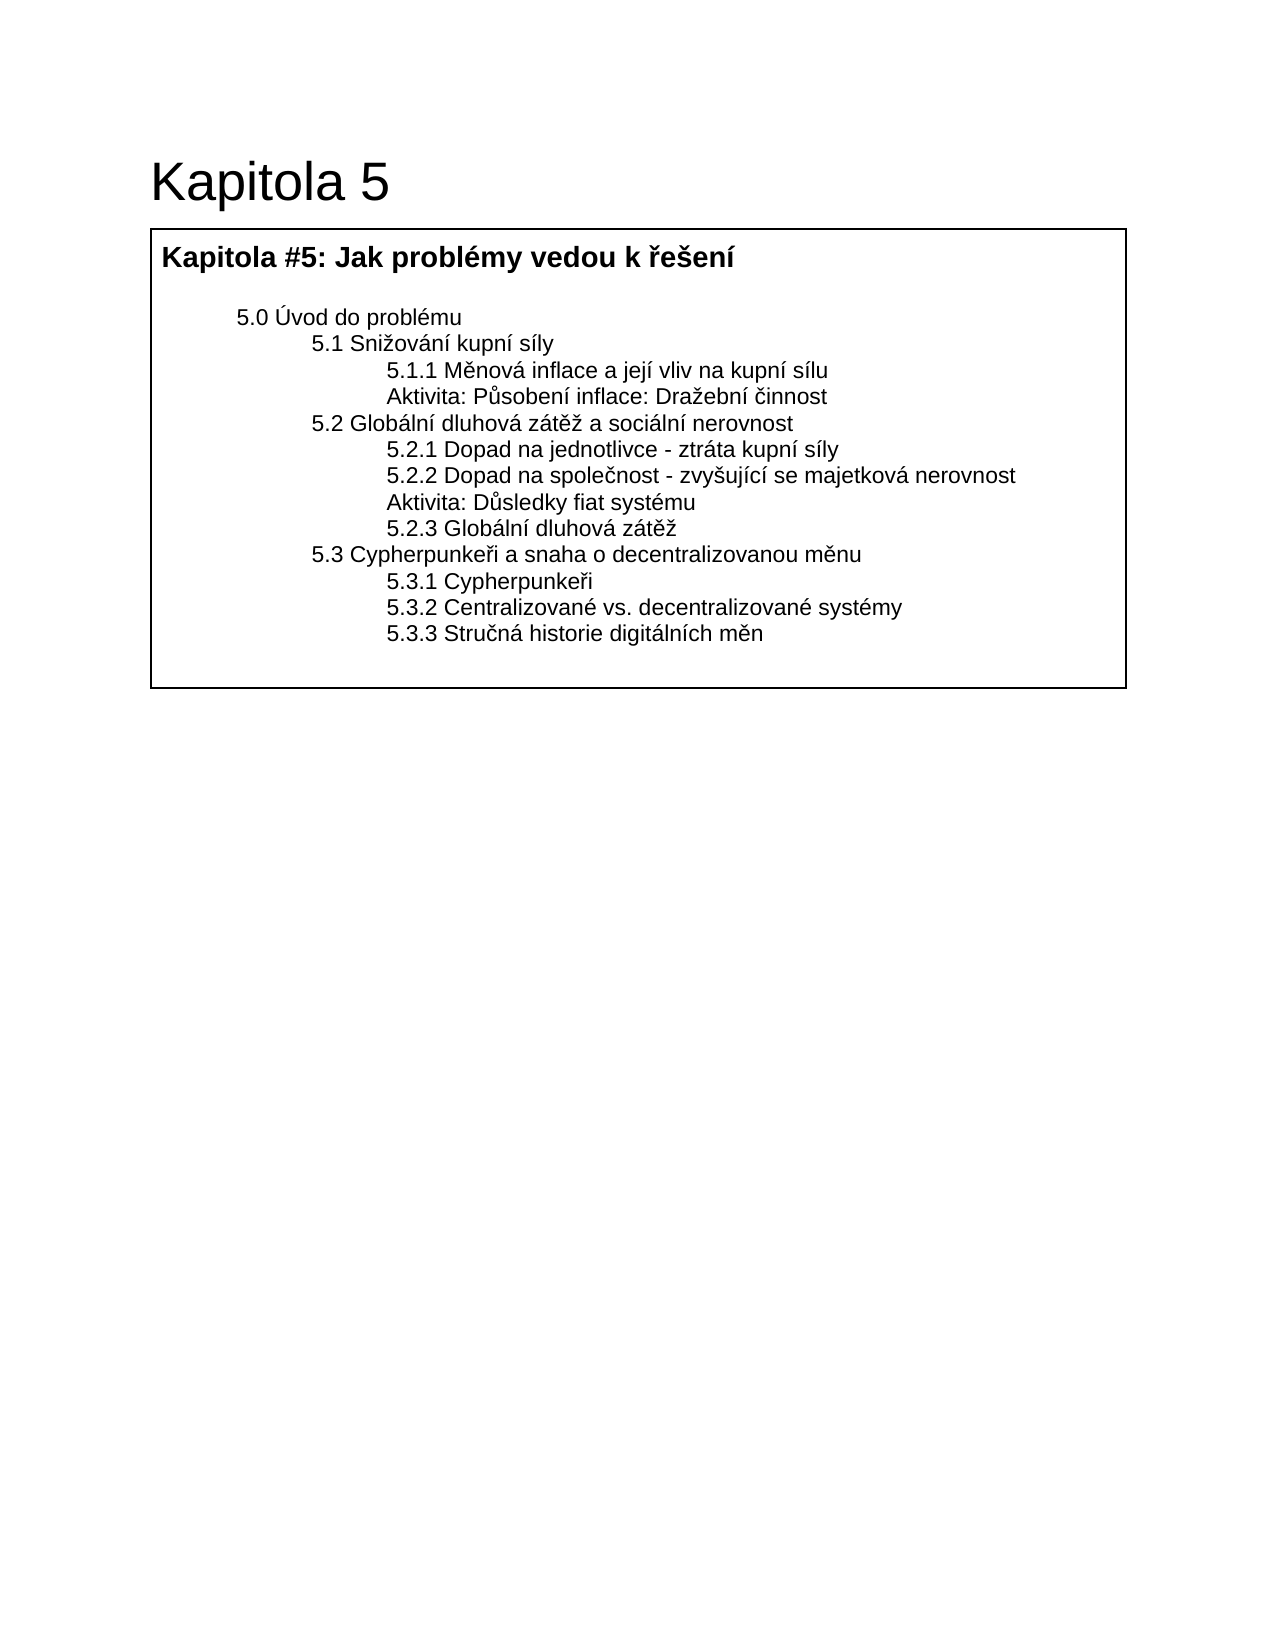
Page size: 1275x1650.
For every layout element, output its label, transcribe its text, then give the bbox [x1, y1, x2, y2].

table_header Kapitola #5: Jak problémy vedou k řešení 5.0 Úvod do problému 5.1 Snižování kupní síly 5.1.1 Měnová inflace a její vliv na kupní sílu Aktivita: Působení inflace: Dražební činnost 5.2 Globální dluhová zátěž a sociální nerovnost 5.2.1 Dopad na jednotlivce - ztráta kupní síly 5.2.2 Dopad na společnost - zvyšující se majetková nerovnost Aktivita: Důsledky fiat systému 5.2.3 Globální dluhová zátěž 5.3 Cypherpunkeři a snaha o decentralizovanou měnu 5.3.1 Cypherpunkeři 5.3.2 Centralizované vs. decentralizované systémy 5.3.3 Stručná historie digitálních měn [152, 230, 1125, 687]
title Kapitola 5 [150, 150, 1125, 212]
